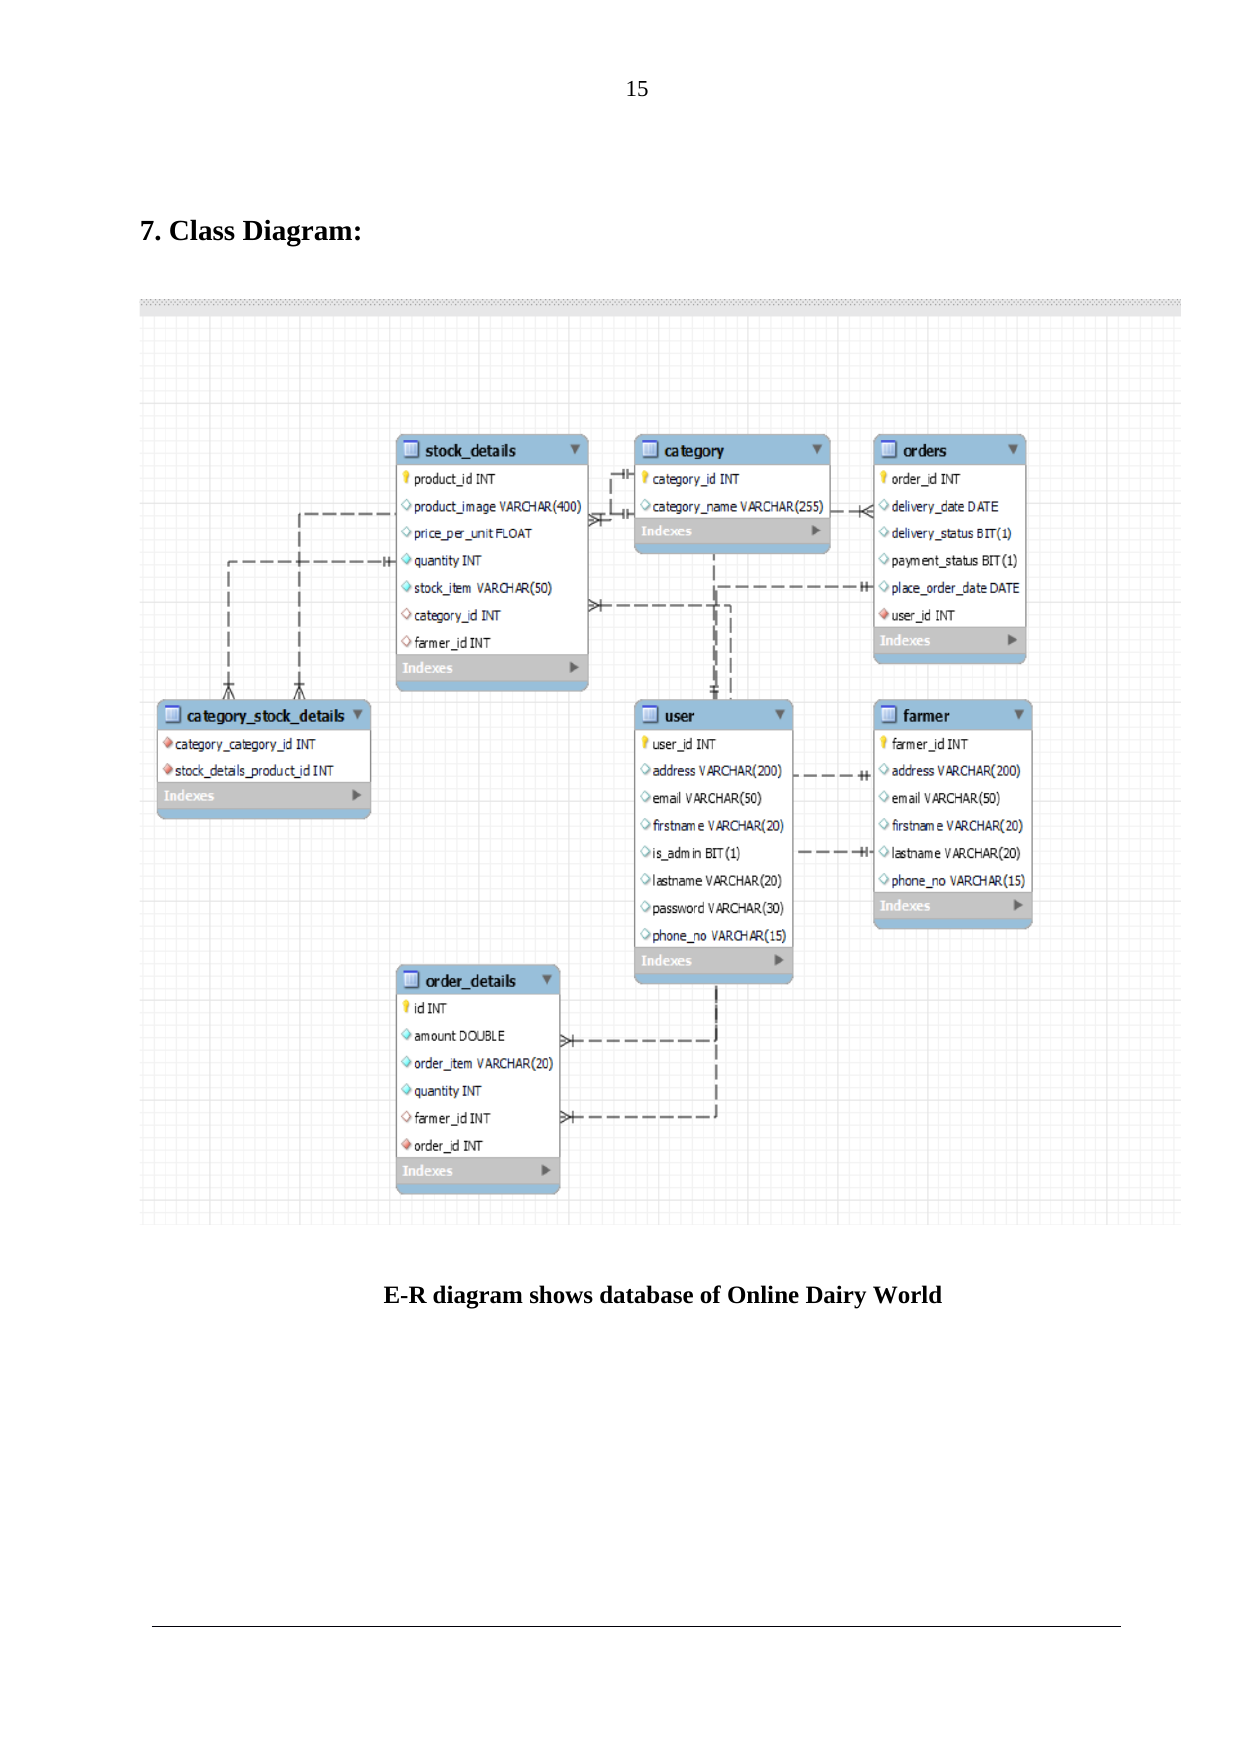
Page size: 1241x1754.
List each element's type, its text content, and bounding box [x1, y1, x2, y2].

picture [139, 299, 1181, 1225]
subtitle Class Diagram: [139, 213, 1134, 247]
text E-R diagram shows database of Online Dairy World [214, 1280, 1134, 1309]
